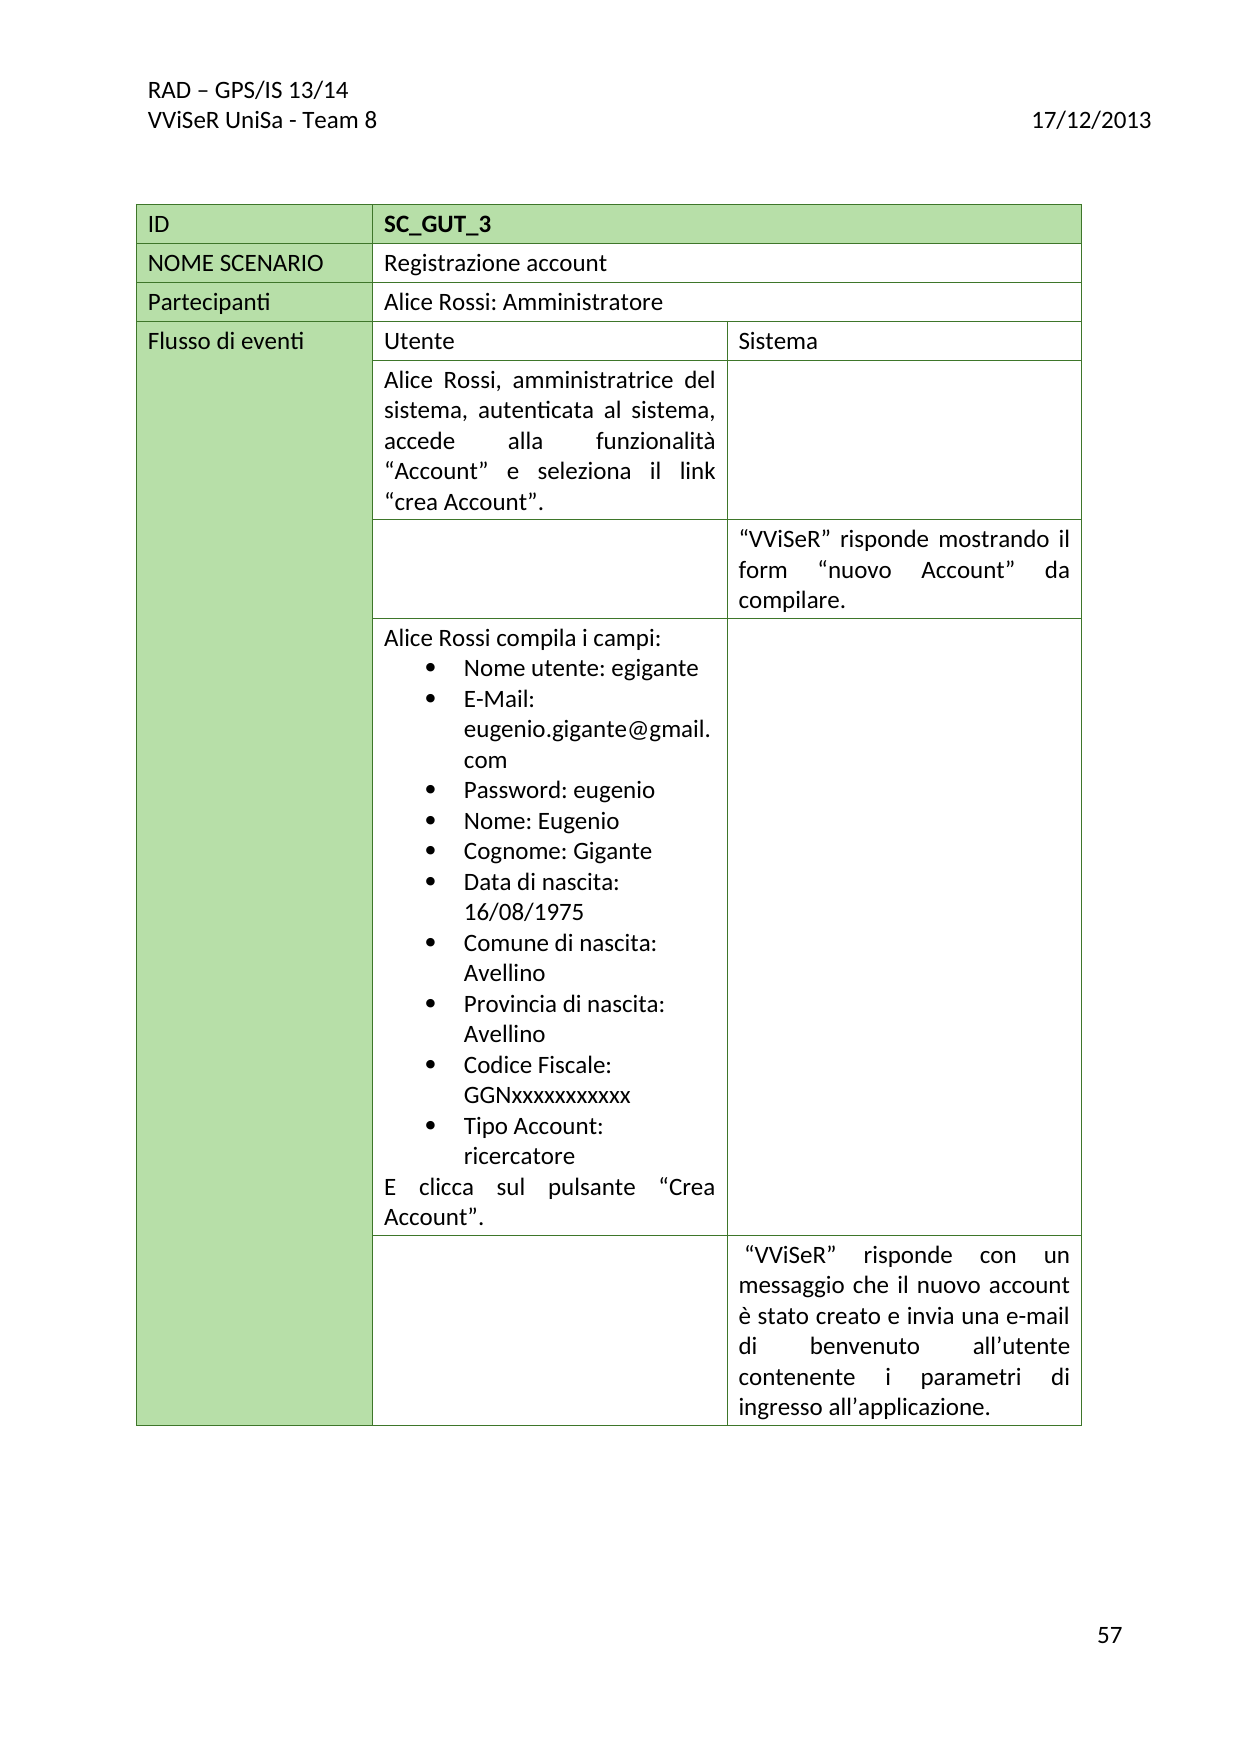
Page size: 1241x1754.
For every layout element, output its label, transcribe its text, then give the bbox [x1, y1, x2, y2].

table_cell [728, 361, 1081, 519]
table_cell “VViSeR” risponde con un messaggio che il nuovo account è stato creato e invia una e-mail di benvenuto all’utente contenente i parametri di ingresso all’applicazione. [728, 1236, 1081, 1425]
table_cell [373, 520, 727, 618]
table_cell Flusso di eventi [137, 322, 372, 1425]
table_cell Sistema [728, 322, 1081, 360]
table_cell [728, 619, 1081, 1235]
table_header SC_GUT_3 [373, 205, 1081, 243]
table_cell NOME SCENARIO [137, 244, 372, 282]
table_cell Registrazione account [373, 244, 1081, 282]
table_header ID [137, 205, 372, 243]
table_cell Alice Rossi compila i campi: Nome utente: egigante E-Mail: eugenio.gigante@gmail.com Password: eugenio Nome: Eugenio Cognome: Gigante Data di nascita: 16/08/1975 Comune di nascita: Avellino Provincia di nascita: Avellino Codice Fiscale: GGNxxxxxxxxxxx Tipo Account: ricercatore E clicca sul pulsante “Crea Account”. [373, 619, 727, 1235]
table_cell Alice Rossi, amministratrice del sistema, autenticata al sistema, accede alla funzionalità “Account” e seleziona il link “crea Account”. [373, 361, 727, 519]
table_cell Utente [373, 322, 727, 360]
table_cell “VViSeR” risponde mostrando il form “nuovo Account” da compilare. [728, 520, 1081, 618]
table_cell Alice Rossi: Amministratore [373, 283, 1081, 321]
table_cell Partecipanti [137, 283, 372, 321]
table_cell [373, 1236, 727, 1425]
